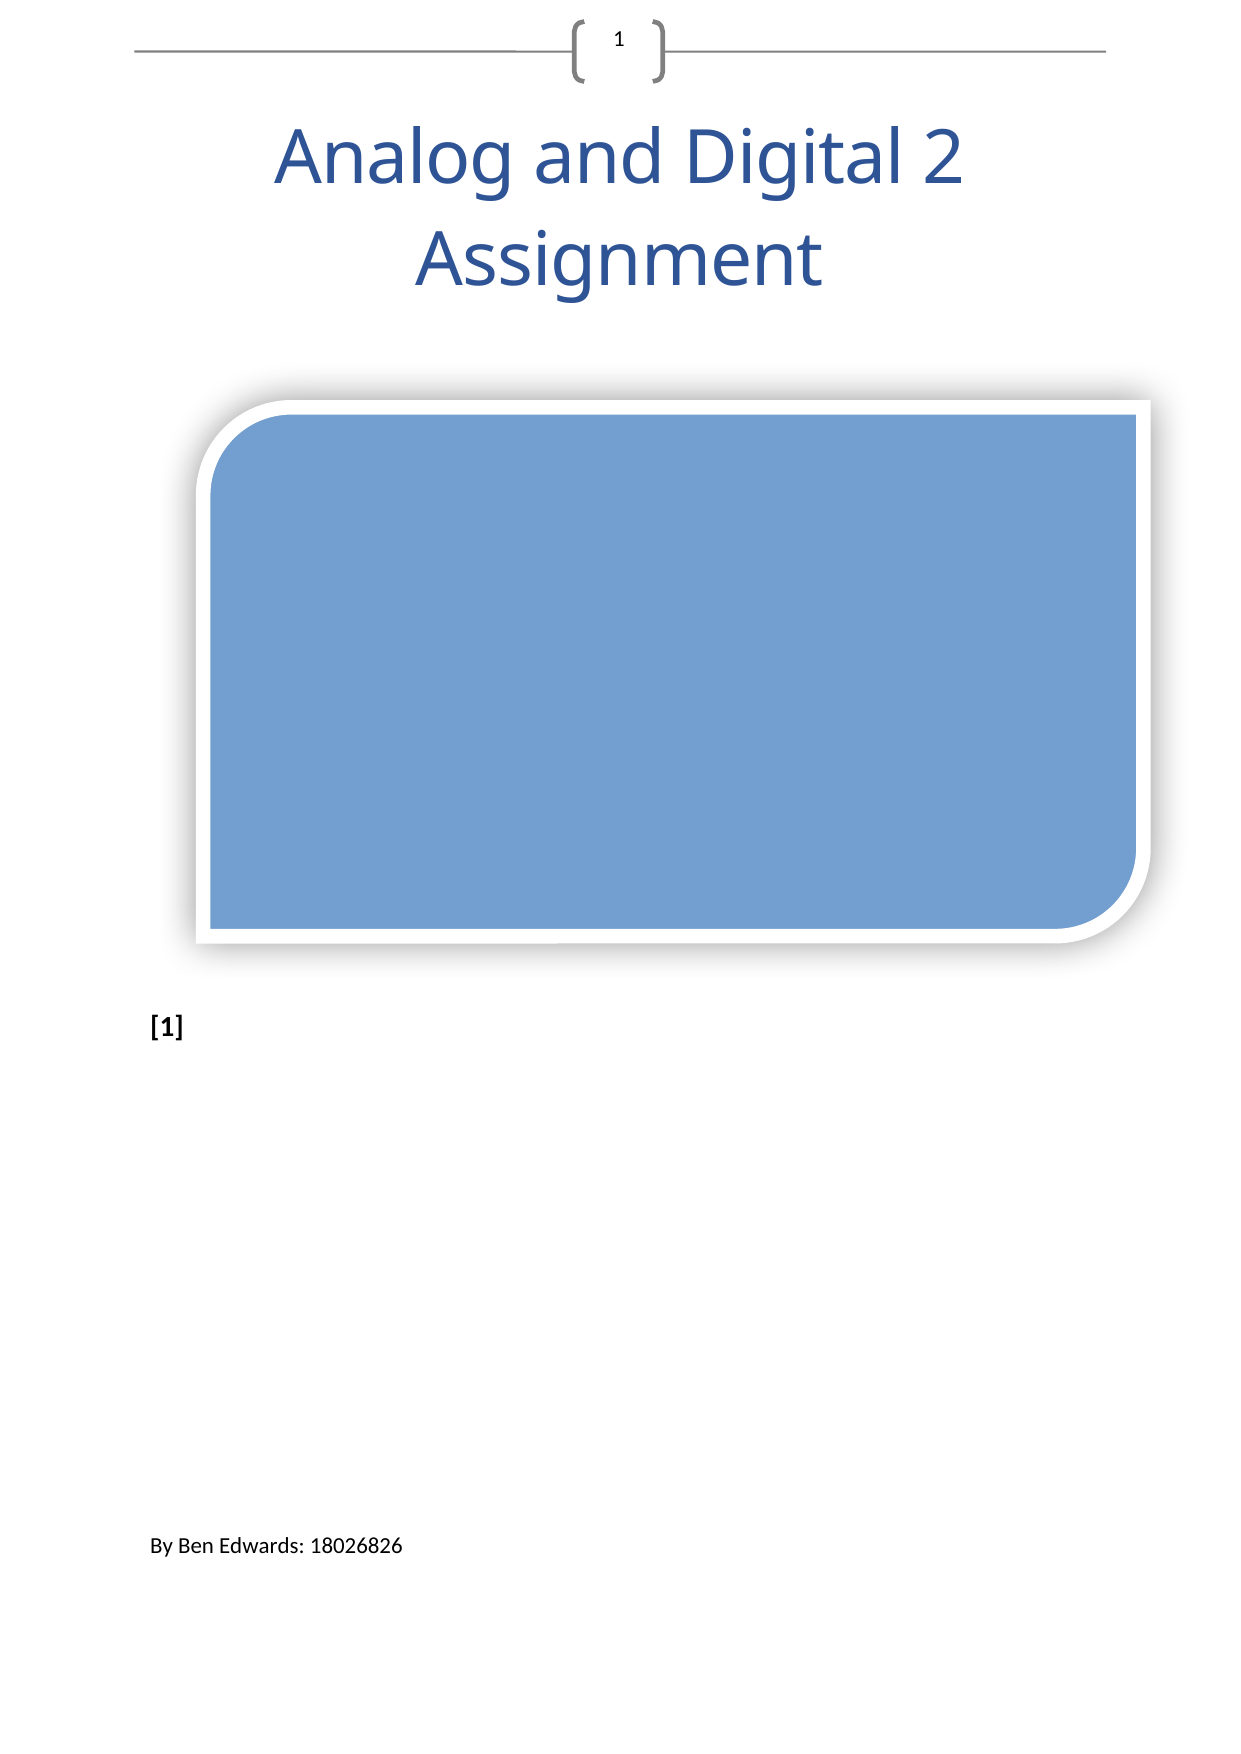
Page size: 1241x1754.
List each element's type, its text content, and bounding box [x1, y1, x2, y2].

title Assignment [150, 205, 1090, 307]
text By Ben Edwards: 18026826 [150, 1531, 1090, 1559]
title Analog and Digital 2 [150, 103, 1090, 205]
text [1] [150, 1008, 1090, 1043]
